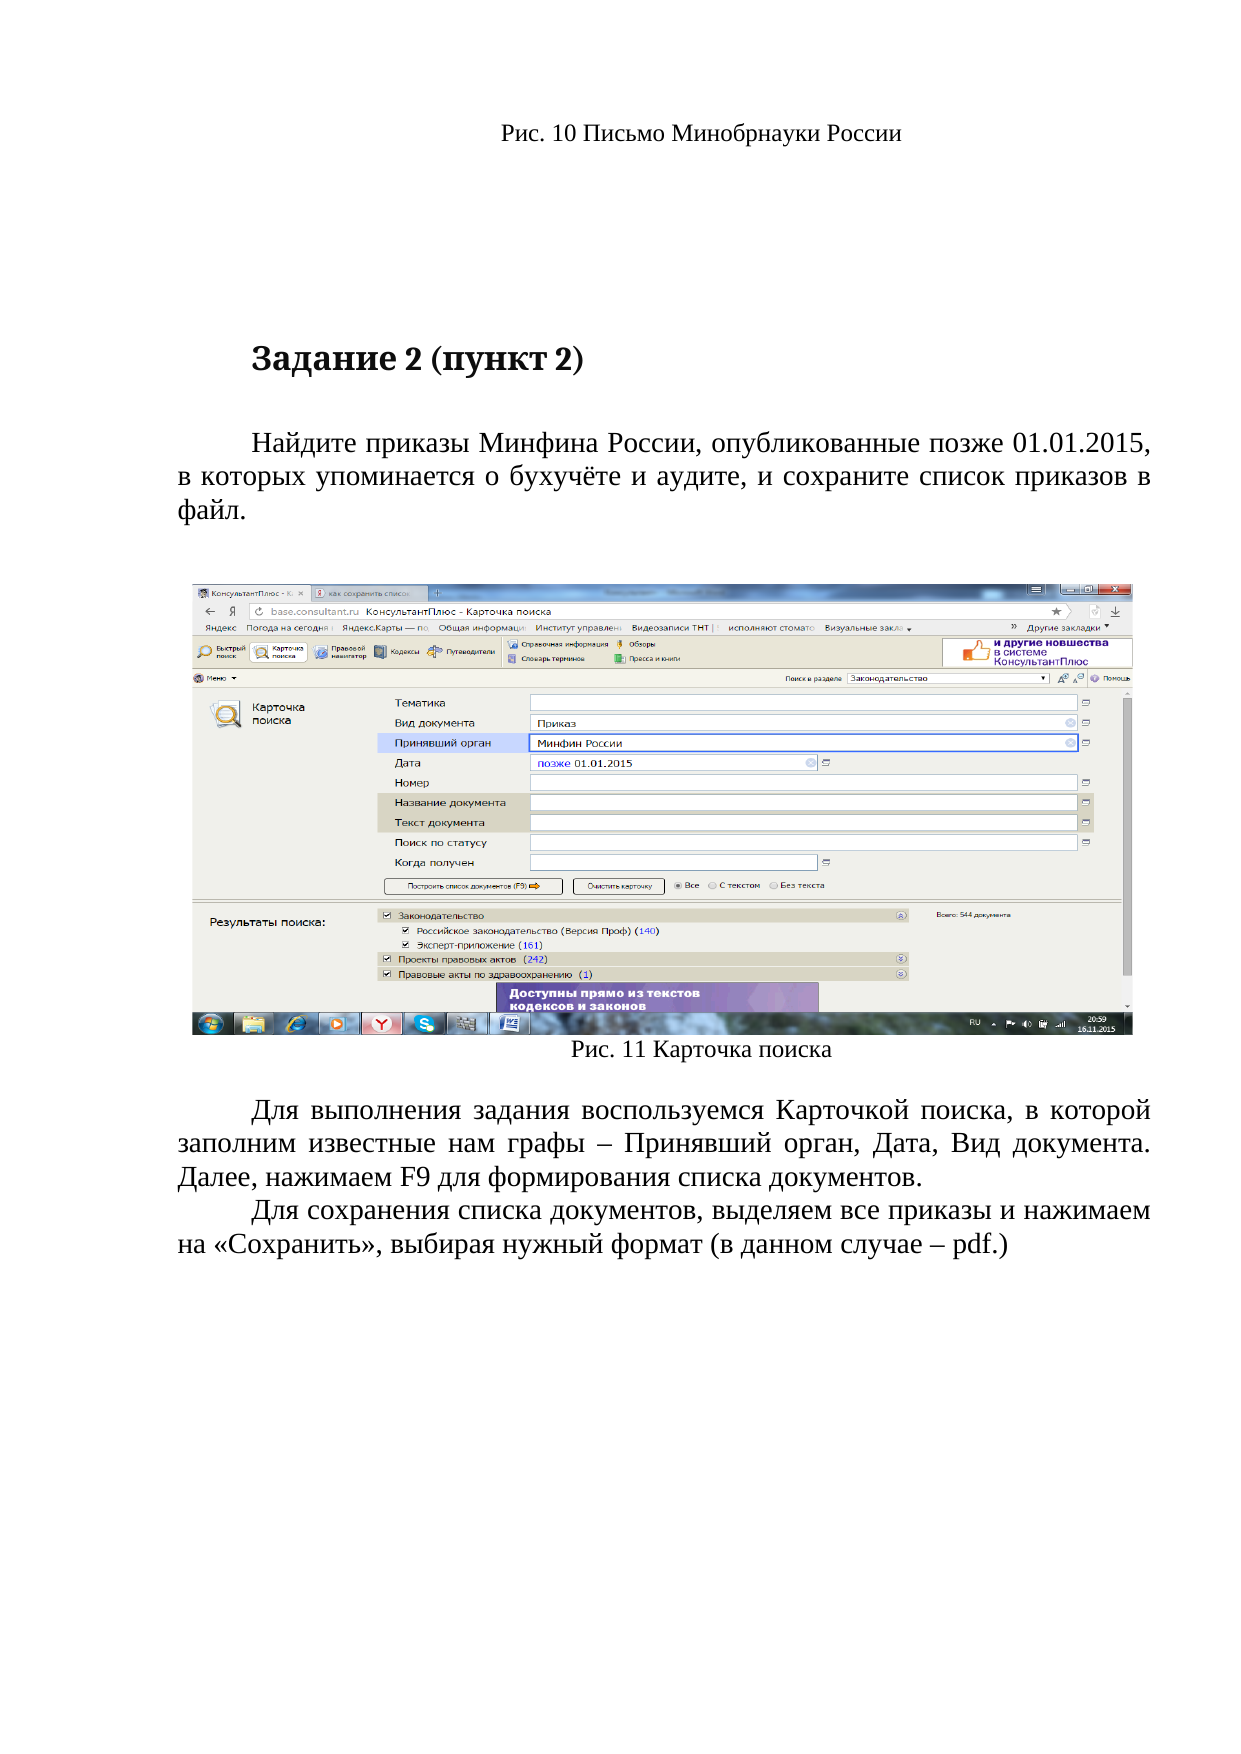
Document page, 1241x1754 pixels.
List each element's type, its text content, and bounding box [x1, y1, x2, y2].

subtitle Задание 2 (пункт 2) [177, 341, 1152, 379]
picture [192, 584, 1133, 1035]
text Для сохранения списка документов, выделяем все приказы и нажимаем на «Сохранить», выбирая нужный формат (в данном случае – pdf.) [177, 1192, 1152, 1259]
text Найдите приказы Минфина России, опубликованные позже 01.01.2015, в которых упоминается о бухучёте и аудите, и сохраните список приказов в файл. [177, 425, 1152, 526]
text Рис. 10 Письмо Минобрнауки России [177, 118, 1152, 147]
text Для выполнения задания воспользуемся Карточкой поиска, в которой заполним известные нам графы – Принявший орган, Дата, Вид документа. Далее, нажимаем F9 для формирования списка документов. [177, 1092, 1152, 1192]
